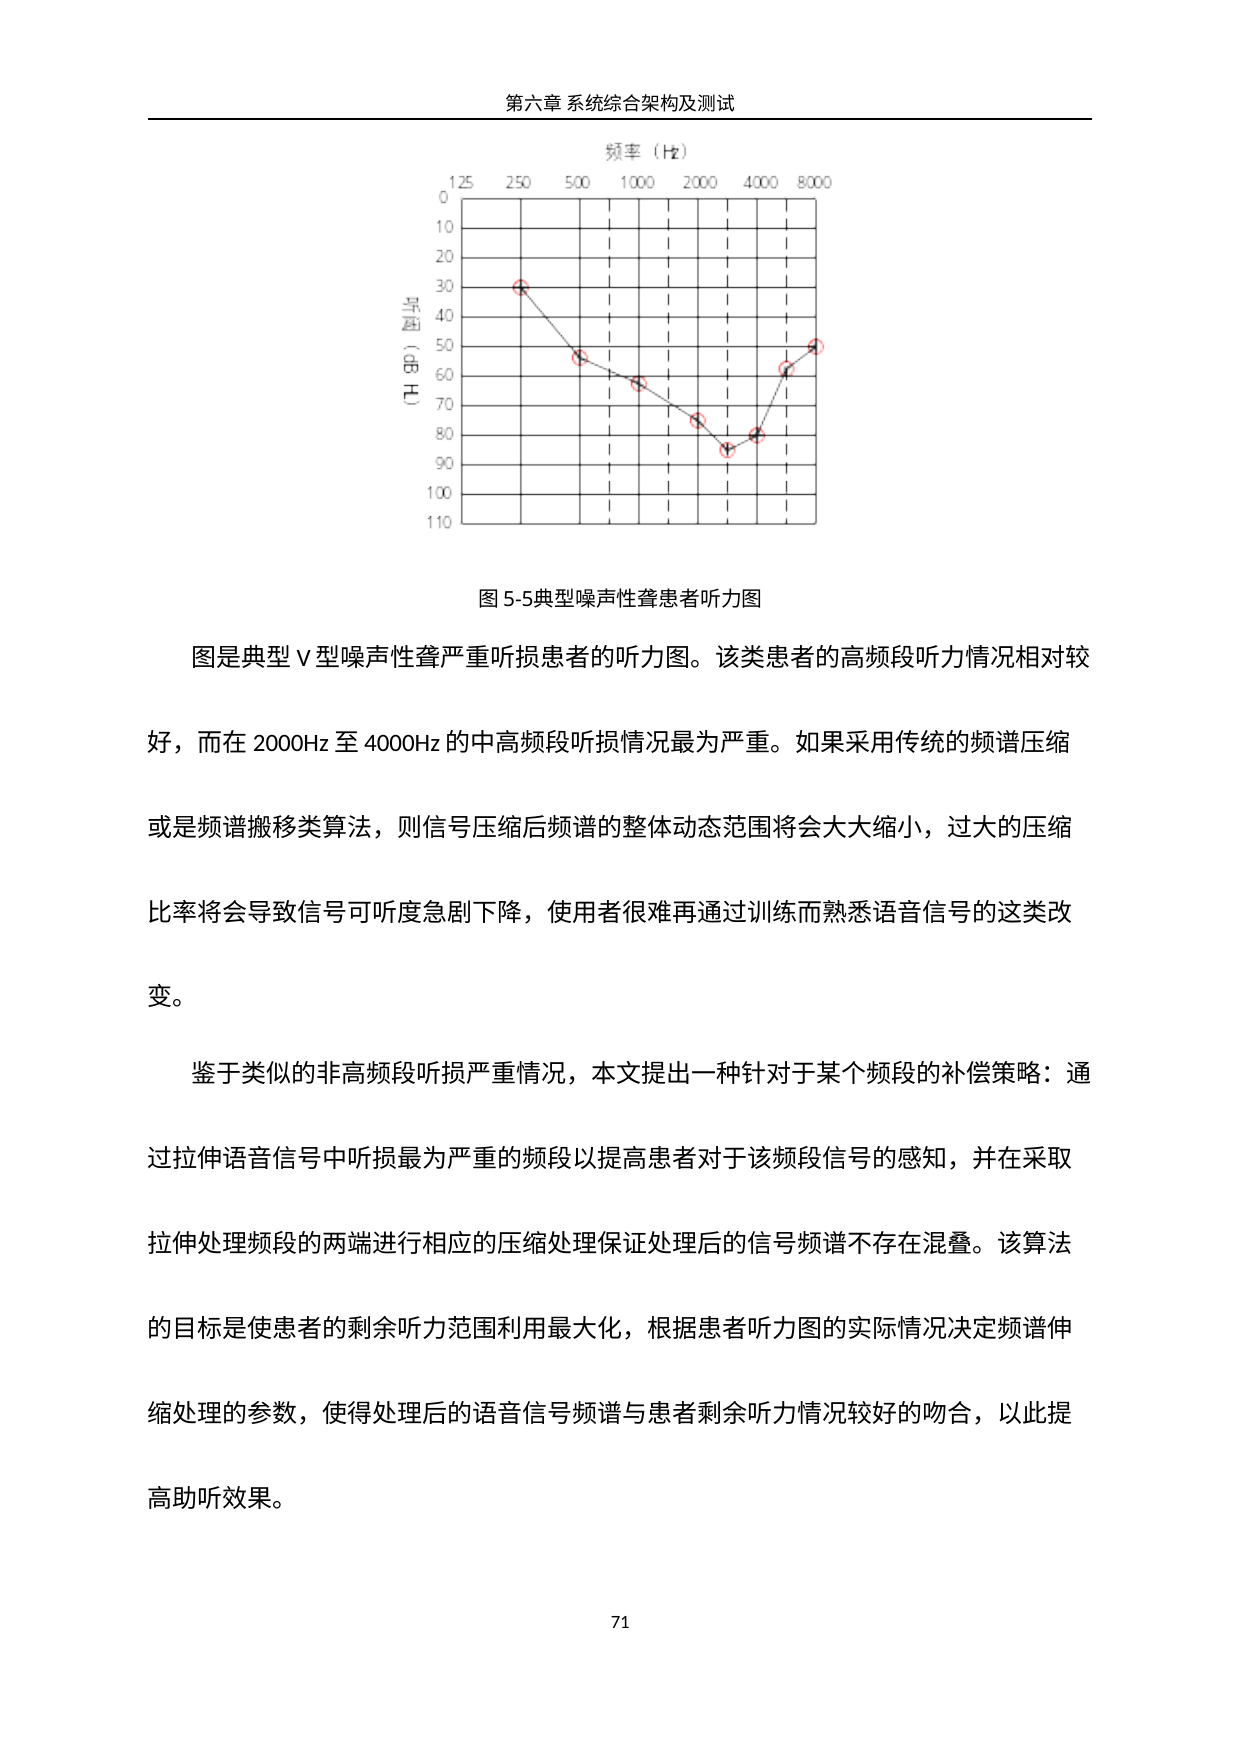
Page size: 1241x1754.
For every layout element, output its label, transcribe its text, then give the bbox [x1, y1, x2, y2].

text 图5-5典型噪声性聋患者听力图 [148, 580, 1092, 614]
list 图是典型V型噪声性聋严重听损患者的听力图。该类患者的高频段听力情况相对较好，而在2000Hz至4000Hz的中高频段听损情况最为严重。如果采用传统的频谱压缩或是频谱搬移类算法，则信号压缩后频谱的整体动态范围将会大大缩小，过大的压缩比率将会导致信号可听度急剧下降，使用者很难再通过训练而熟悉语音信号的这类改变。 [148, 621, 1092, 1029]
list 鉴于类似的非高频段听损严重情况，本文提出一种针对于某个频段的补偿策略：通过拉伸语音信号中听损最为严重的频段以提高患者对于该频段信号的感知，并在采取拉伸处理频段的两端进行相应的压缩处理保证处理后的信号频谱不存在混叠。该算法的目标是使患者的剩余听力范围利用最大化，根据患者听力图的实际情况决定频谱伸缩处理的参数，使得处理后的语音信号频谱与患者剩余听力情况较好的吻合，以此提高助听效果。 [148, 1038, 1092, 1530]
